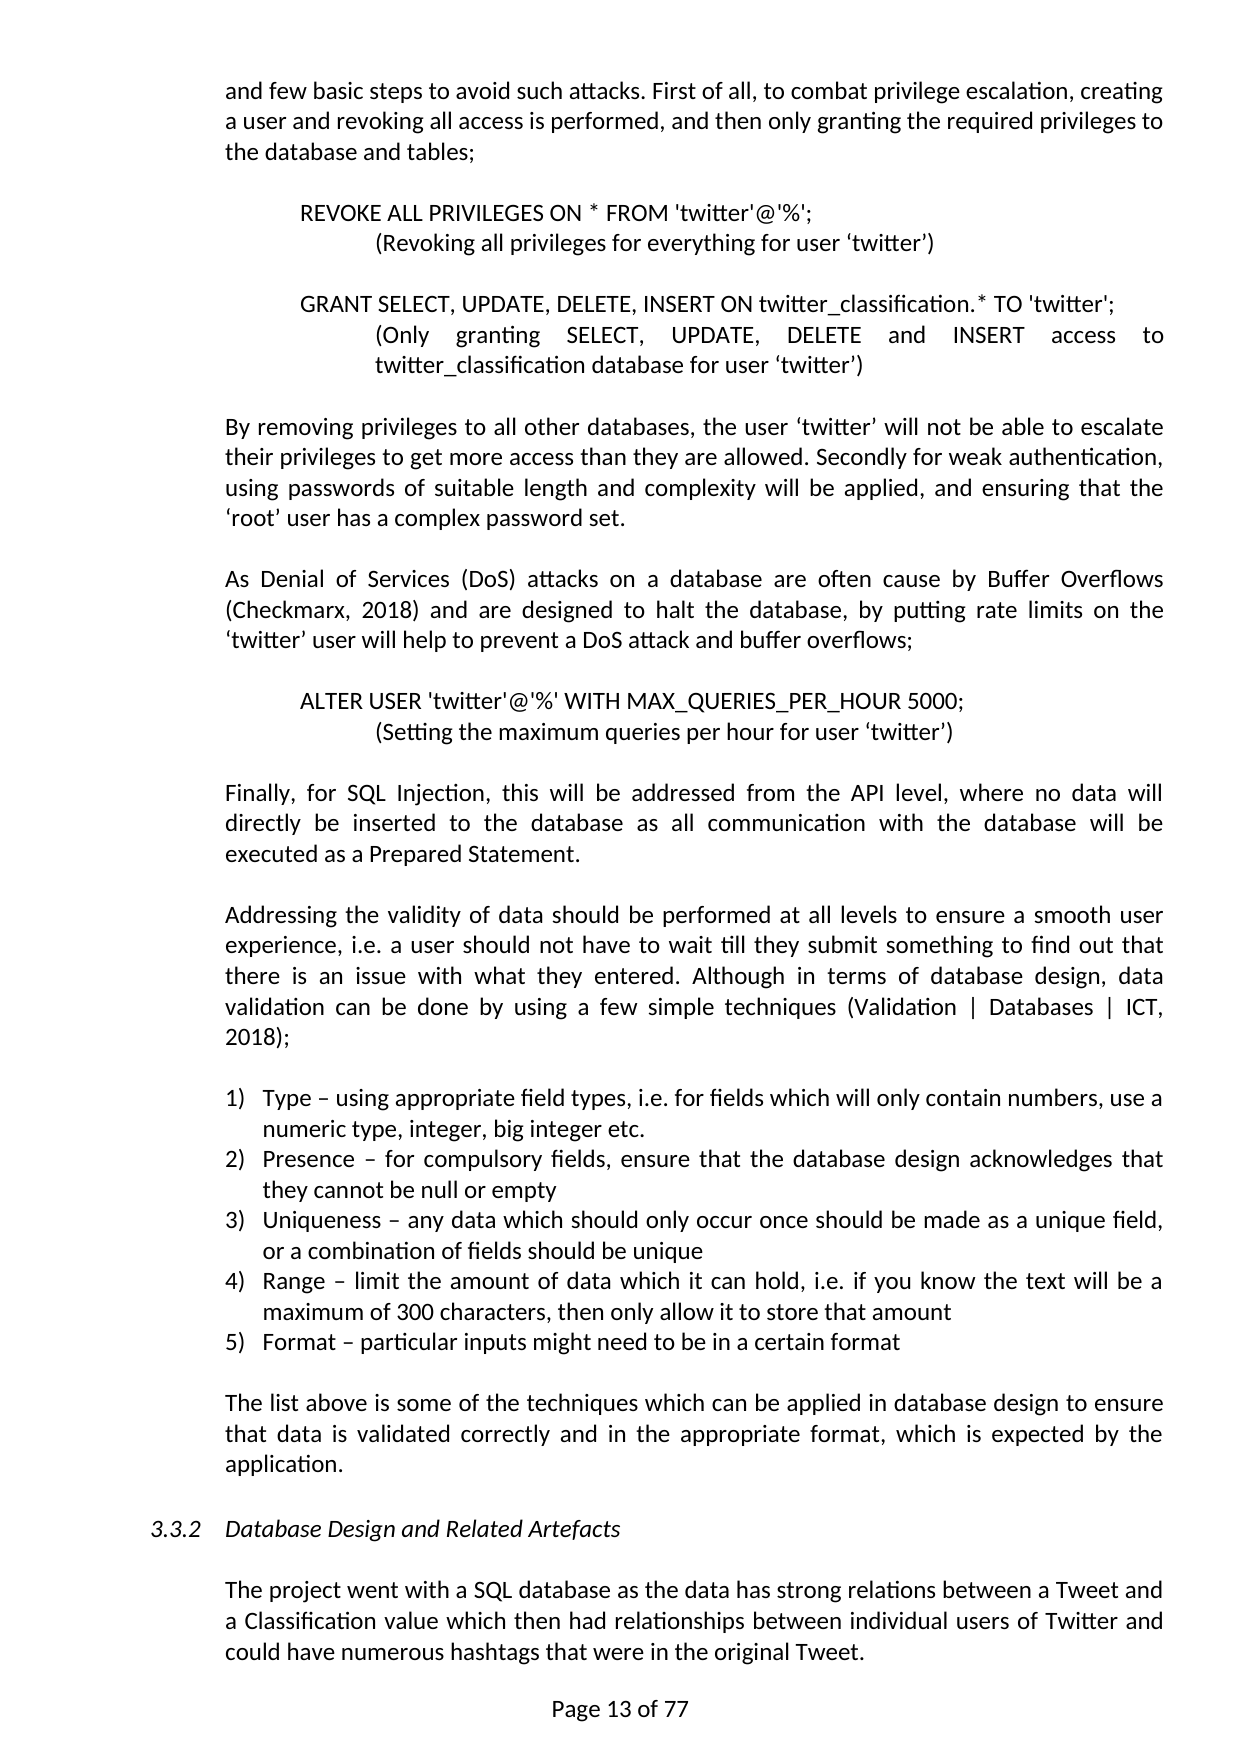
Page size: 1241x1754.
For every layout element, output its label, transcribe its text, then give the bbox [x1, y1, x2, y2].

text (Only granting SELECT, UPDATE, DELETE and INSERT access to twitter_classification database for user ‘twitter’) [375, 319, 1165, 380]
list Range – limit the amount of data which it can hold, i.e. if you know the text will be a maximum of 300 characters, then only allow it to store that amount [225, 1265, 1165, 1326]
text The list above is some of the techniques which can be applied in database design to ensure that data is validated correctly and in the appropriate format, which is expected by the application. [225, 1387, 1165, 1479]
text (Setting the maximum queries per hour for user ‘twitter’) [225, 716, 1165, 746]
text By removing privileges to all other databases, the user ‘twitter’ will not be able to escalate their privileges to get more access than they are allowed. Secondly for weak authentication, using passwords of suitable length and complexity will be applied, and ensuring that the ‘root’ user has a complex password set. [225, 411, 1165, 533]
text ALTER USER 'twitter'@'%' WITH MAX_QUERIES_PER_HOUR 5000; [225, 685, 1165, 716]
text GRANT SELECT, UPDATE, DELETE, INSERT ON twitter_classification.* TO 'twitter'; [225, 289, 1165, 319]
list Presence – for compulsory fields, ensure that the database design acknowledges that they cannot be null or empty [225, 1143, 1165, 1204]
list Format – particular inputs might need to be in a certain format [225, 1326, 1165, 1357]
text As Denial of Services (DoS) attacks on a database are often cause by Buffer Overflows (Checkmarx, 2018) and are designed to halt the database, by putting rate limits on the ‘twitter’ user will help to prevent a DoS attack and buffer overflows; [225, 563, 1165, 655]
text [225, 75, 1165, 167]
text REVOKE ALL PRIVILEGES ON * FROM 'twitter'@'%'; [225, 197, 1165, 228]
text Finally, for SQL Injection, this will be addressed from the API level, where no data will directly be inserted to the database as all communication with the database will be executed as a Prepared Statement. [225, 777, 1165, 868]
subtitle Database Design and Related Artefacts [150, 1514, 1165, 1544]
list Uniqueness – any data which should only occur once should be made as a unique field, or a combination of fields should be unique [225, 1204, 1165, 1265]
text Addressing the validity of data should be performed at all levels to ensure a smooth user experience, i.e. a user should not have to wait till they submit something to find out that there is an issue with what they entered. Although in terms of database design, data validation can be done by using a few simple techniques (Validation | Databases | ICT, 2018); [225, 899, 1165, 1052]
list Type – using appropriate field types, i.e. for fields which will only contain numbers, use a numeric type, integer, big integer etc. [225, 1082, 1165, 1143]
text (Revoking all privileges for everything for user ‘twitter’) [225, 228, 1165, 258]
text The project went with a SQL database as the data has strong relations between a Tweet and a Classification value which then had relationships between individual users of Twitter and could have numerous hashtags that were in the original Tweet. [225, 1575, 1165, 1666]
